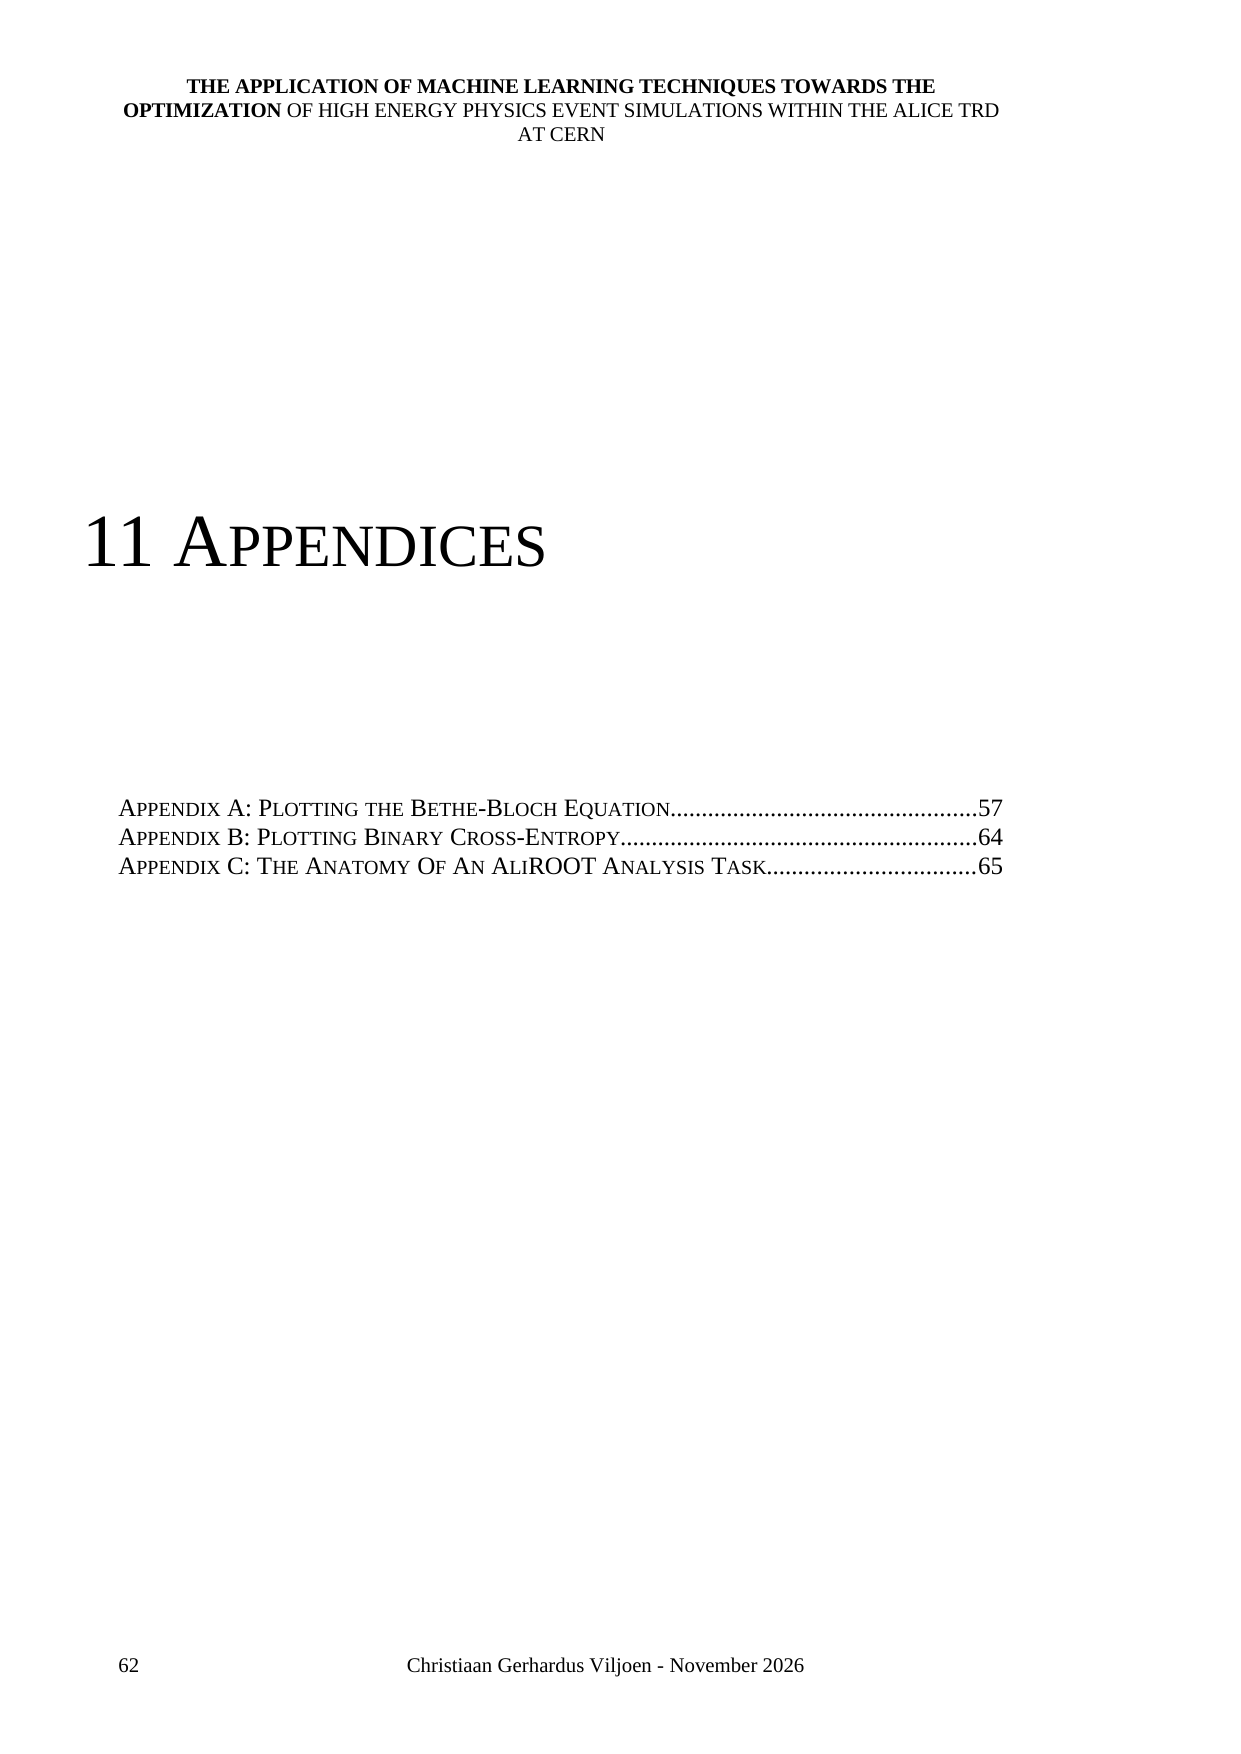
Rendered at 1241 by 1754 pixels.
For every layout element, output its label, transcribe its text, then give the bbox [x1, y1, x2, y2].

text Appendix A: Plotting the Bethe-Bloch Equation 57 [118, 793, 1004, 822]
text Appendix B: Plotting Binary Cross-Entropy 64 [118, 822, 1004, 851]
subtitle Appendices [83, 496, 1004, 582]
text Appendix C: The Anatomy Of An AliROOT Analysis Task 65 [118, 851, 1004, 880]
